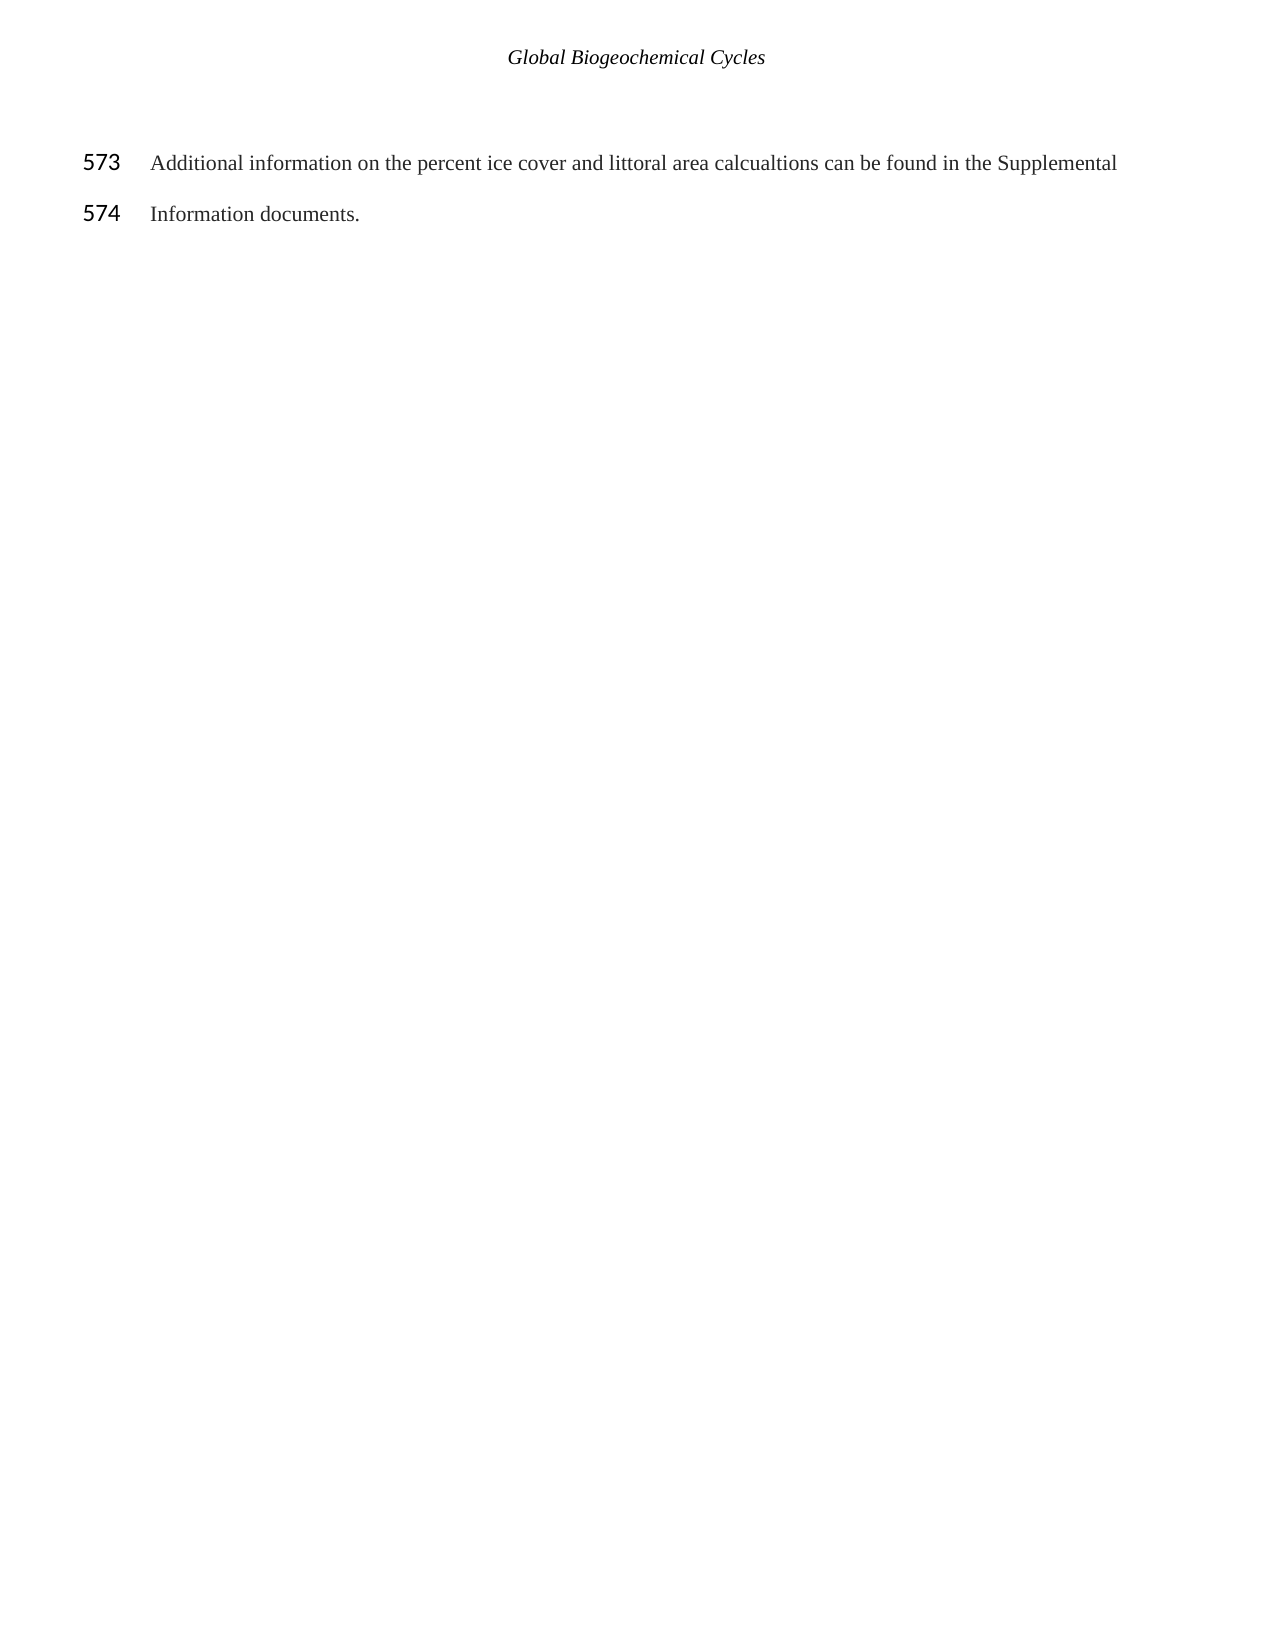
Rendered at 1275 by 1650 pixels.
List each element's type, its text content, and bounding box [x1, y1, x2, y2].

text Additional information on the percent ice cover and littoral area calcualtions can be found in the Supplemental Information documents. [150, 150, 1125, 226]
